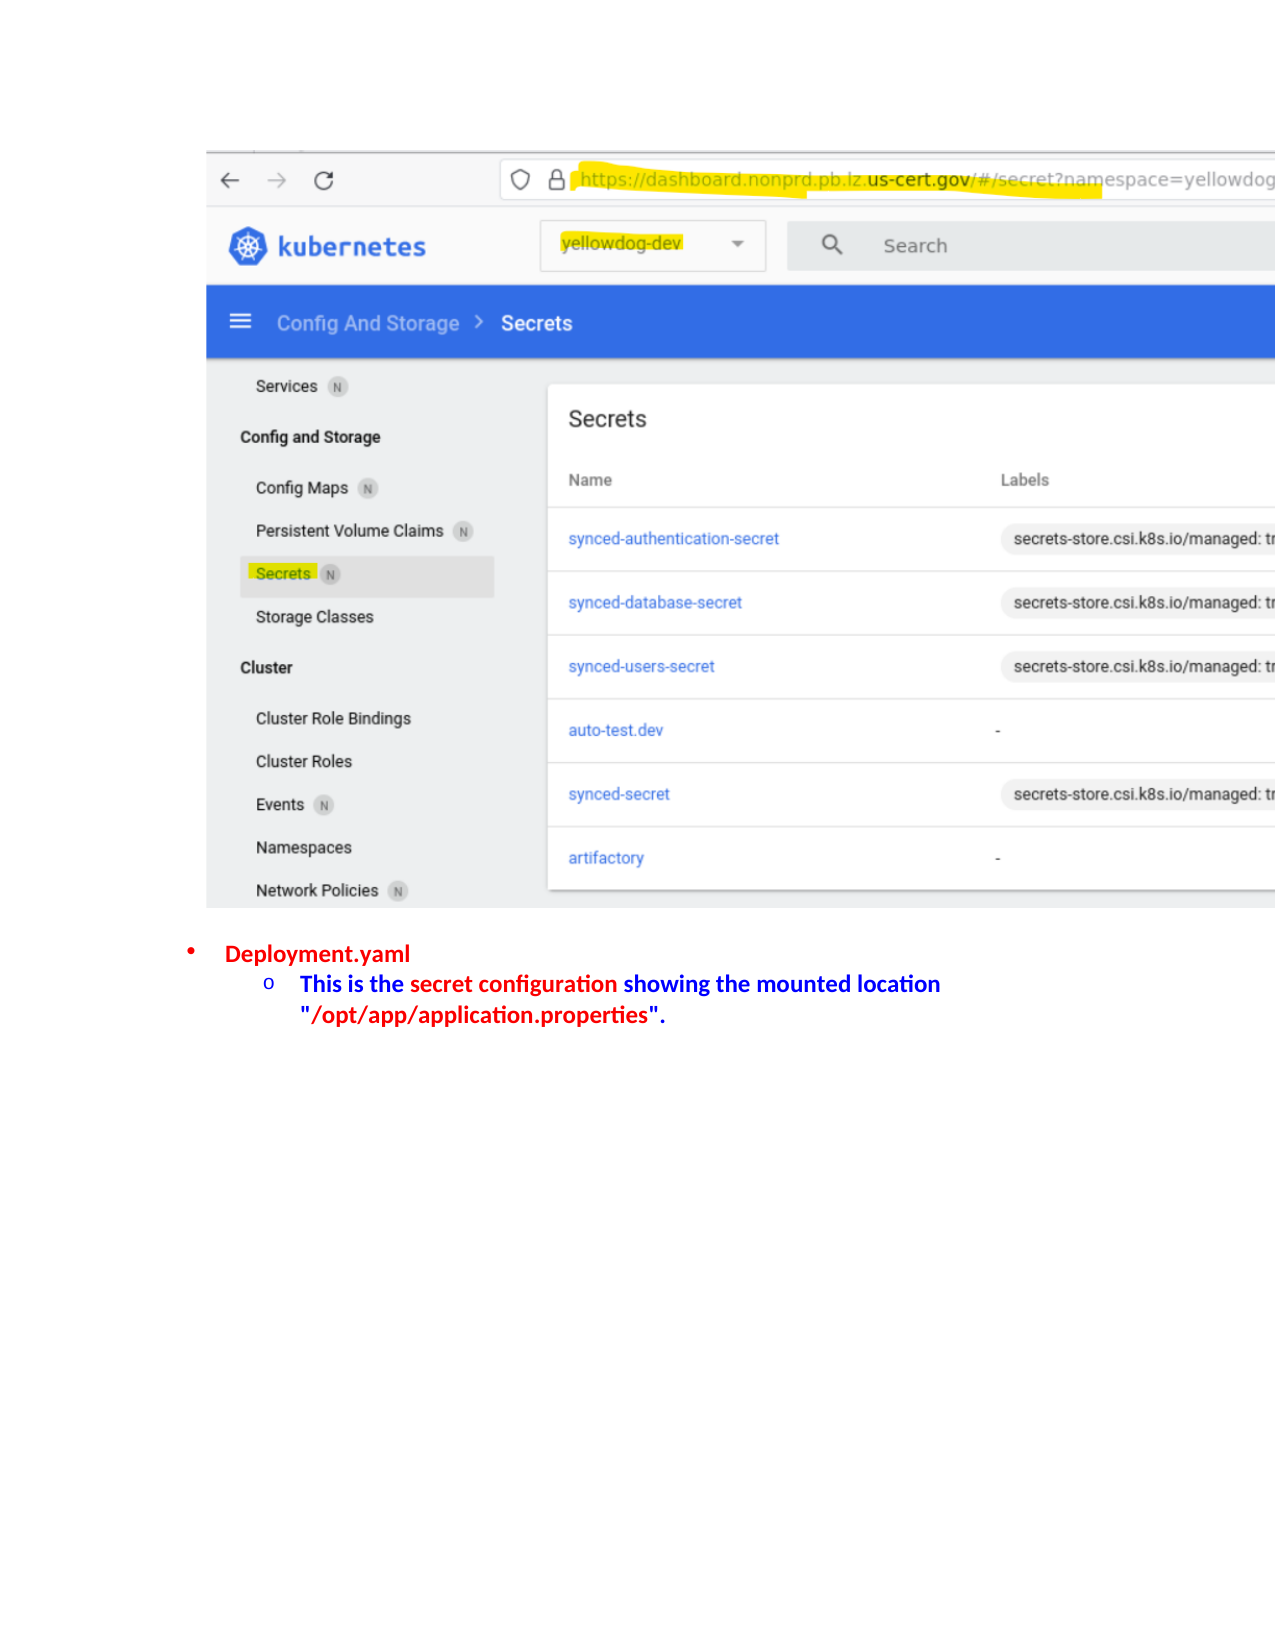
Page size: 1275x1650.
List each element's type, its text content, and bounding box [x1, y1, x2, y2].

list This is the secret configuration showing the mounted location "/opt/app/application.properties". [262, 968, 1125, 1029]
picture [206, 150, 1275, 908]
list Deployment.yaml [187, 938, 1125, 968]
